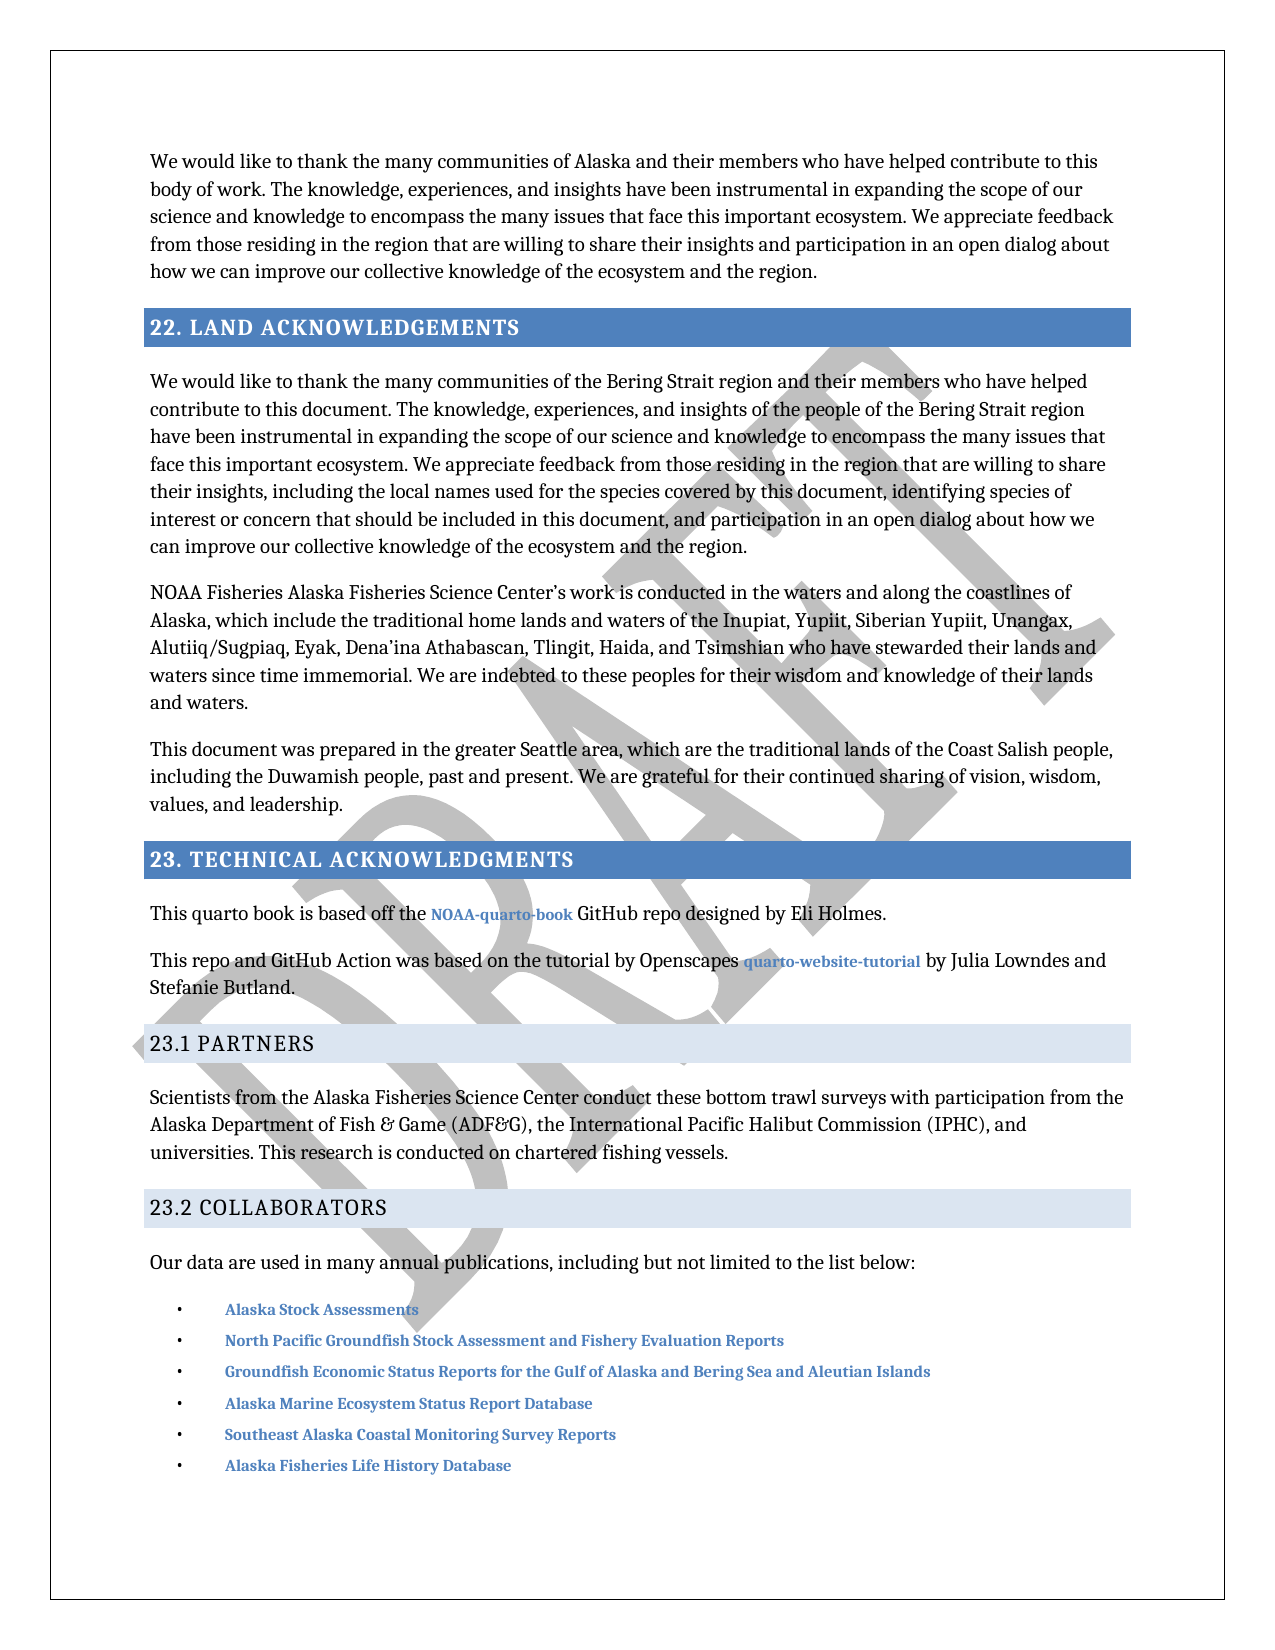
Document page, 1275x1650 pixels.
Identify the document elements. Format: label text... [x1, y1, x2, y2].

list North Pacific Groundfish Stock Assessment and Fishery Evaluation Reports [175, 1328, 1125, 1352]
text We would like to thank the many communities of Alaska and their members who have helped contribute to this body of work. The knowledge, experiences, and insights have been instrumental in expanding the scope of our science and knowledge to encompass the many issues that face this important ecosystem. We appreciate feedback from those residing in the region that are willing to share their insights and participation in an open dialog about how we can improve our collective knowledge of the ecosystem and the region. [150, 150, 1125, 284]
list Alaska Stock Assessments [175, 1297, 1125, 1321]
text NOAA Fisheries Alaska Fisheries Science Center’s work is conducted in the waters and along the coastlines of Alaska, which include the traditional home lands and waters of the Inupiat, Yupiit, Siberian Yupiit, Unangax, Alutiiq/Sugpiaq, Eyak, Dena’ina Athabascan, Tlingit, Haida, and Tsimshian who have stewarded their lands and waters since time immemorial. We are indebted to these peoples for their wisdom and knowledge of their lands and waters. [150, 581, 1125, 715]
list Alaska Marine Ecosystem Status Report Database [175, 1390, 1125, 1414]
text This repo and GitHub Action was based on the tutorial by Openscapes quarto-website-tutorial by Julia Lowndes and Stefanie Butland. [150, 948, 1125, 1000]
list Alaska Fisheries Life History Database [175, 1453, 1125, 1477]
text This quarto book is based off the NOAA-quarto-book GitHub repo designed by Eli Holmes. [150, 902, 1125, 926]
list Southeast Alaska Coastal Monitoring Survey Reports [175, 1422, 1125, 1446]
text We would like to thank the many communities of the Bering Strait region and their members who have helped contribute to this document. The knowledge, experiences, and insights of the people of the Bering Strait region have been instrumental in expanding the scope of our science and knowledge to encompass the many issues that face this important ecosystem. We appreciate feedback from those residing in the region that are willing to share their insights, including the local names used for the species covered by this document, identifying species of interest or concern that should be included in this document, and participation in an open dialog about how we can improve our collective knowledge of the ecosystem and the region. [150, 370, 1125, 559]
subtitle 22. Land Acknowledgements [150, 315, 1125, 341]
text Scientists from the Alaska Fisheries Science Center conduct these bottom trawl surveys with participation from the Alaska Department of Fish & Game (ADF&G), the International Pacific Halibut Commission (IPHC), and universities. This research is conducted on chartered fishing vessels. [150, 1086, 1125, 1164]
subtitle 23. Technical Acknowledgments [150, 847, 1125, 873]
subtitle 23.2 Collaborators [150, 1195, 1125, 1222]
subtitle 23.1 Partners [150, 1030, 1125, 1057]
list Groundfish Economic Status Reports for the Gulf of Alaska and Bering Sea and Aleutian Islands [175, 1359, 1125, 1383]
text This document was prepared in the greater Seattle area, which are the traditional lands of the Coast Salish people, including the Duwamish people, past and present. We are grateful for their continued sharing of vision, wisdom, values, and leadership. [150, 737, 1125, 816]
text Our data are used in many annual publications, including but not limited to the list below: [150, 1250, 1125, 1274]
